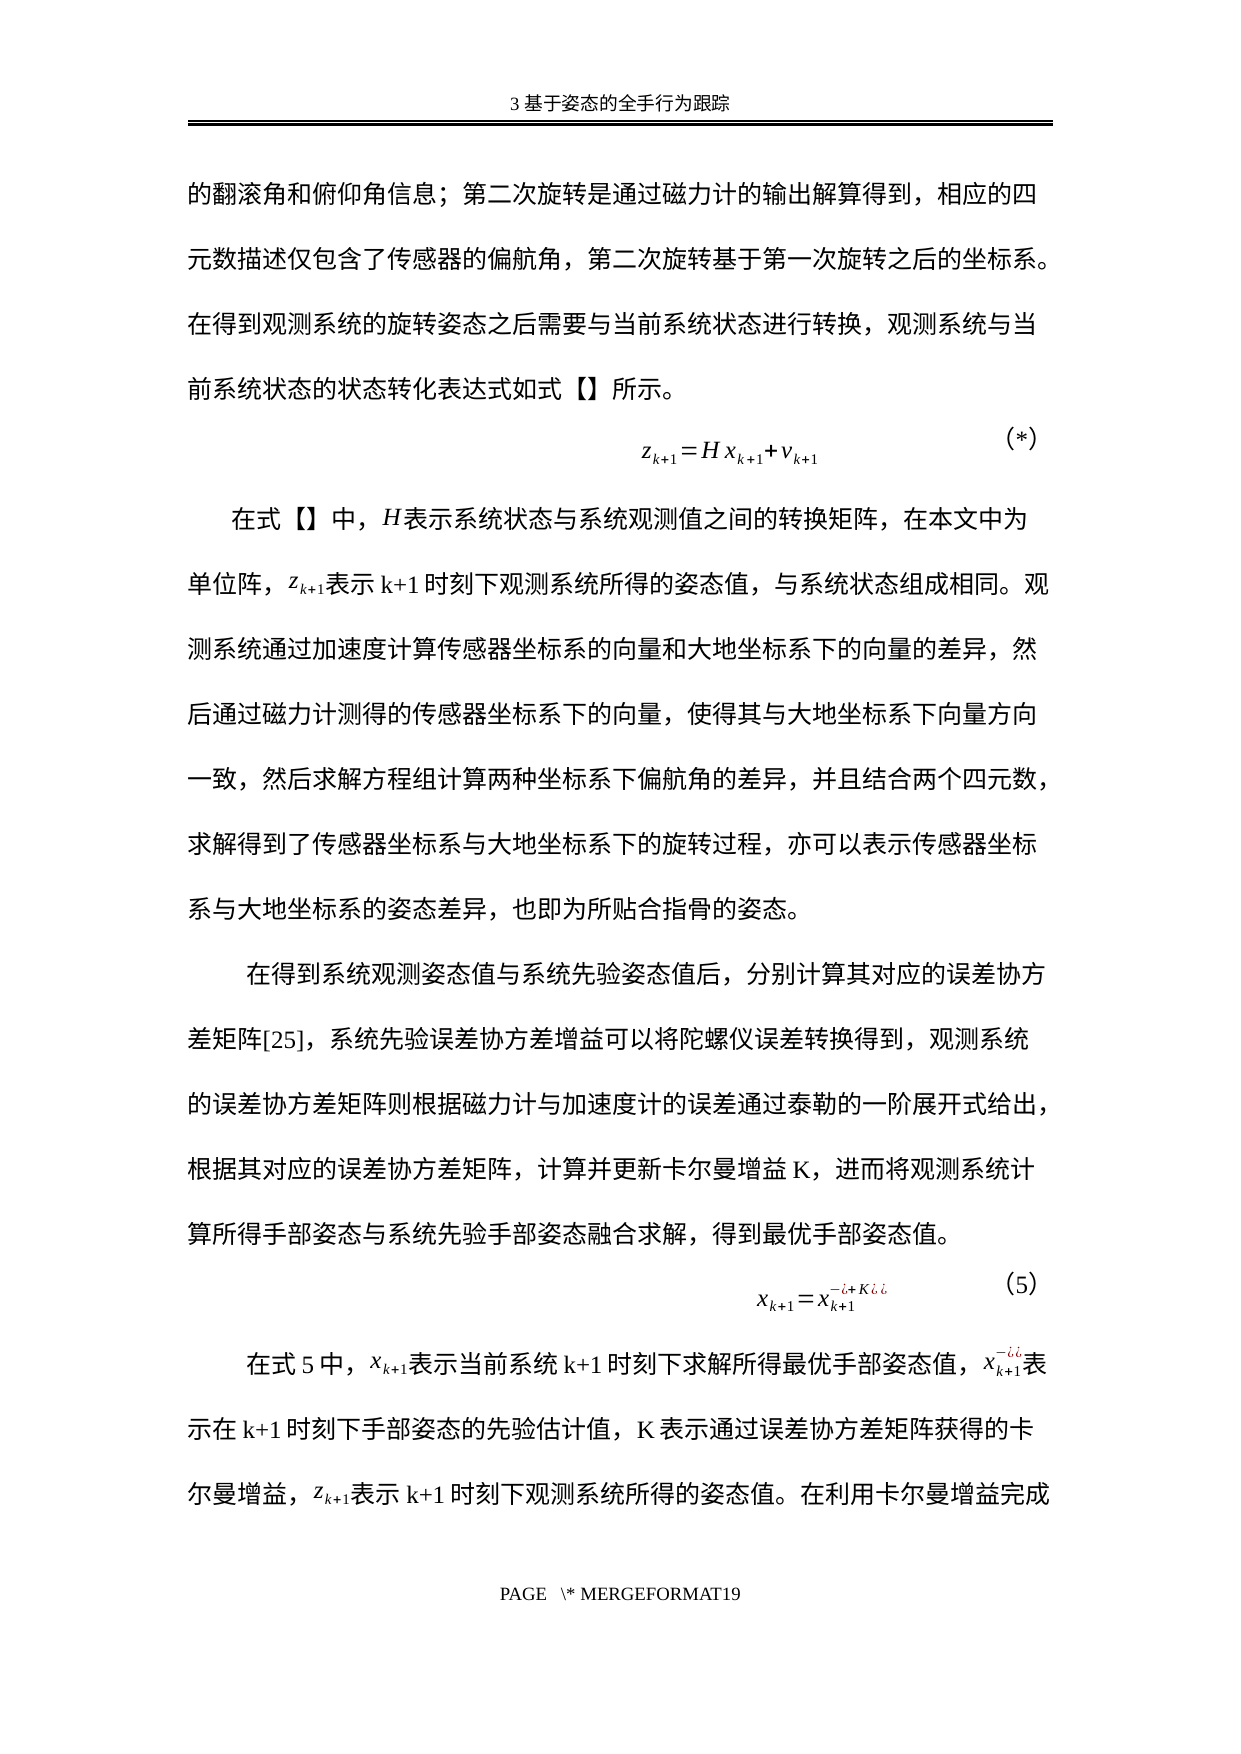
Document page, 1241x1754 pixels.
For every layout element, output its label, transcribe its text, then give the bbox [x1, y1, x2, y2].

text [187, 160, 1053, 420]
text （5） [187, 1265, 1053, 1330]
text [187, 1330, 1053, 1525]
text 在式【】中，表示系统状态与系统观测值之间的转换矩阵，在本文中为单位阵，表示k+1时刻下观测系统所得的姿态值，与系统状态组成相同。观测系统通过加速度计算传感器坐标系的向量和大地坐标系下的向量的差异，然后通过磁力计测得的传感器坐标系下的向量，使得其与大地坐标系下向量方向一致，然后求解方程组计算两种坐标系下偏航角的差异，并且结合两个四元数，求解得到了传感器坐标系与大地坐标系下的旋转过程，亦可以表示传感器坐标系与大地坐标系的姿态差异，也即为所贴合指骨的姿态。 [187, 485, 1053, 940]
text （*） [187, 420, 1053, 485]
text 在得到系统观测姿态值与系统先验姿态值后，分别计算其对应的误差协方差矩阵[25]，系统先验误差协方差增益可以将陀螺仪误差转换得到，观测系统的误差协方差矩阵则根据磁力计与加速度计的误差通过泰勒的一阶展开式给出，根据其对应的误差协方差矩阵，计算并更新卡尔曼增益K，进而将观测系统计算所得手部姿态与系统先验手部姿态融合求解，得到最优手部姿态值。 [187, 940, 1053, 1265]
